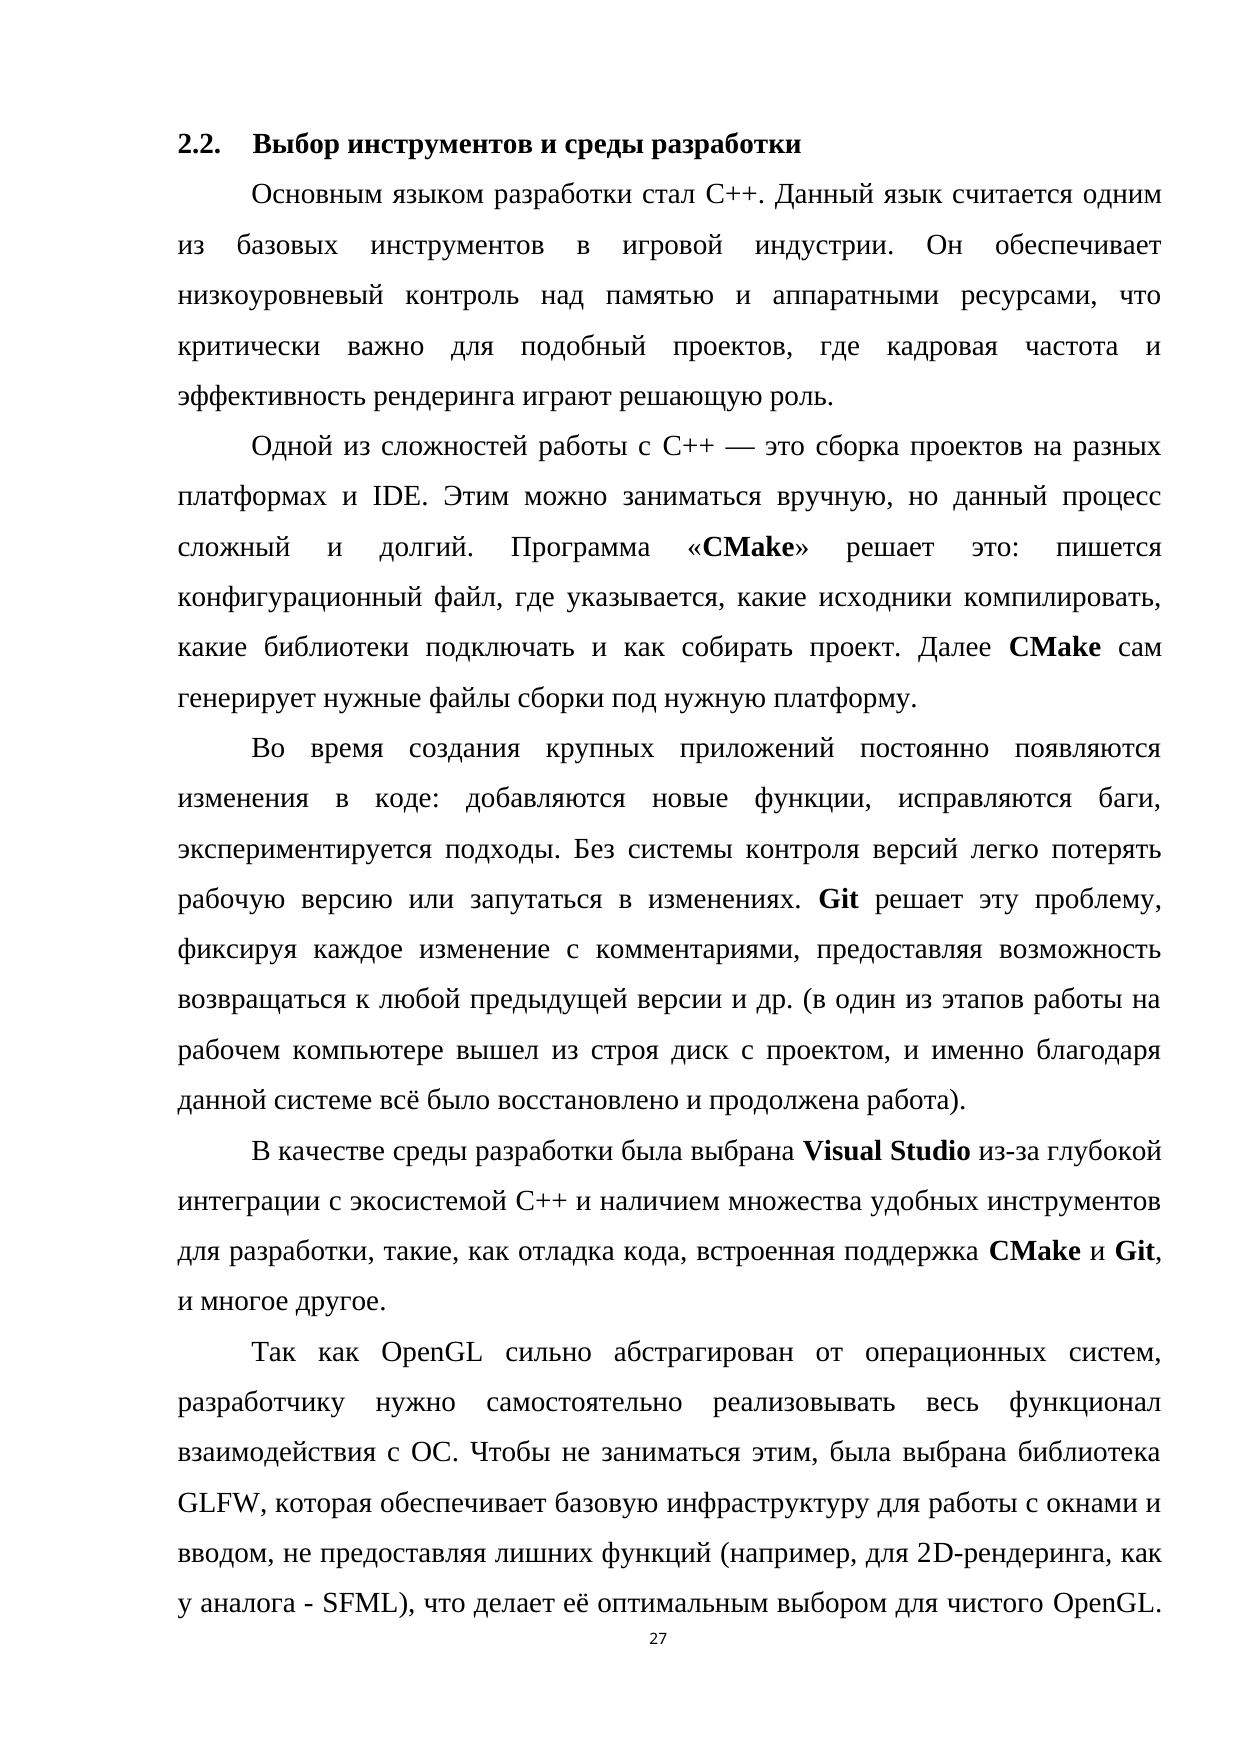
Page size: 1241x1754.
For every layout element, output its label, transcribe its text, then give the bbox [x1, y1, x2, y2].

text В качестве среды разработки была выбрана Visual Studio из-за глубокой интеграции с экосистемой C++ и наличием множества удобных инструментов для разработки, такие, как отладка кода, встроенная поддержка CMake и Git, и многое другое. [177, 1133, 1162, 1317]
text Основным языком разработки стал C++. Данный язык считается одним из базовых инструментов в игровой индустрии. Он обеспечивает низкоуровневый контроль над памятью и аппаратными ресурсами, что критически важно для подобный проектов, где кадровая частота и эффективность рендеринга играют решающую роль. [177, 177, 1162, 411]
subtitle Выбор инструментов и среды разработки [177, 126, 1152, 160]
text Одной из сложностей работы с C++ — это сборка проектов на разных платформах и IDE. Этим можно заниматься вручную, но данный процесс сложный и долгий. Программа «CMake» решает это: пишется конфигурационный файл, где указывается, какие исходники компилировать, какие библиотеки подключать и как собирать проект. Далее CMake сам генерирует нужные файлы сборки под нужную платформу. [177, 428, 1162, 713]
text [177, 1334, 1162, 1619]
text Во время создания крупных приложений постоянно появляются изменения в коде: добавляются новые функции, исправляются баги, экспериментируется подходы. Без системы контроля версий легко потерять рабочую версию или запутаться в изменениях. Git решает эту проблему, фиксируя каждое изменение с комментариями, предоставляя возможность возвращаться к любой предыдущей версии и др. (в один из этапов работы на рабочем компьютере вышел из строя диск с проектом, и именно благодаря данной системе всё было восстановлено и продолжена работа). [177, 730, 1162, 1116]
